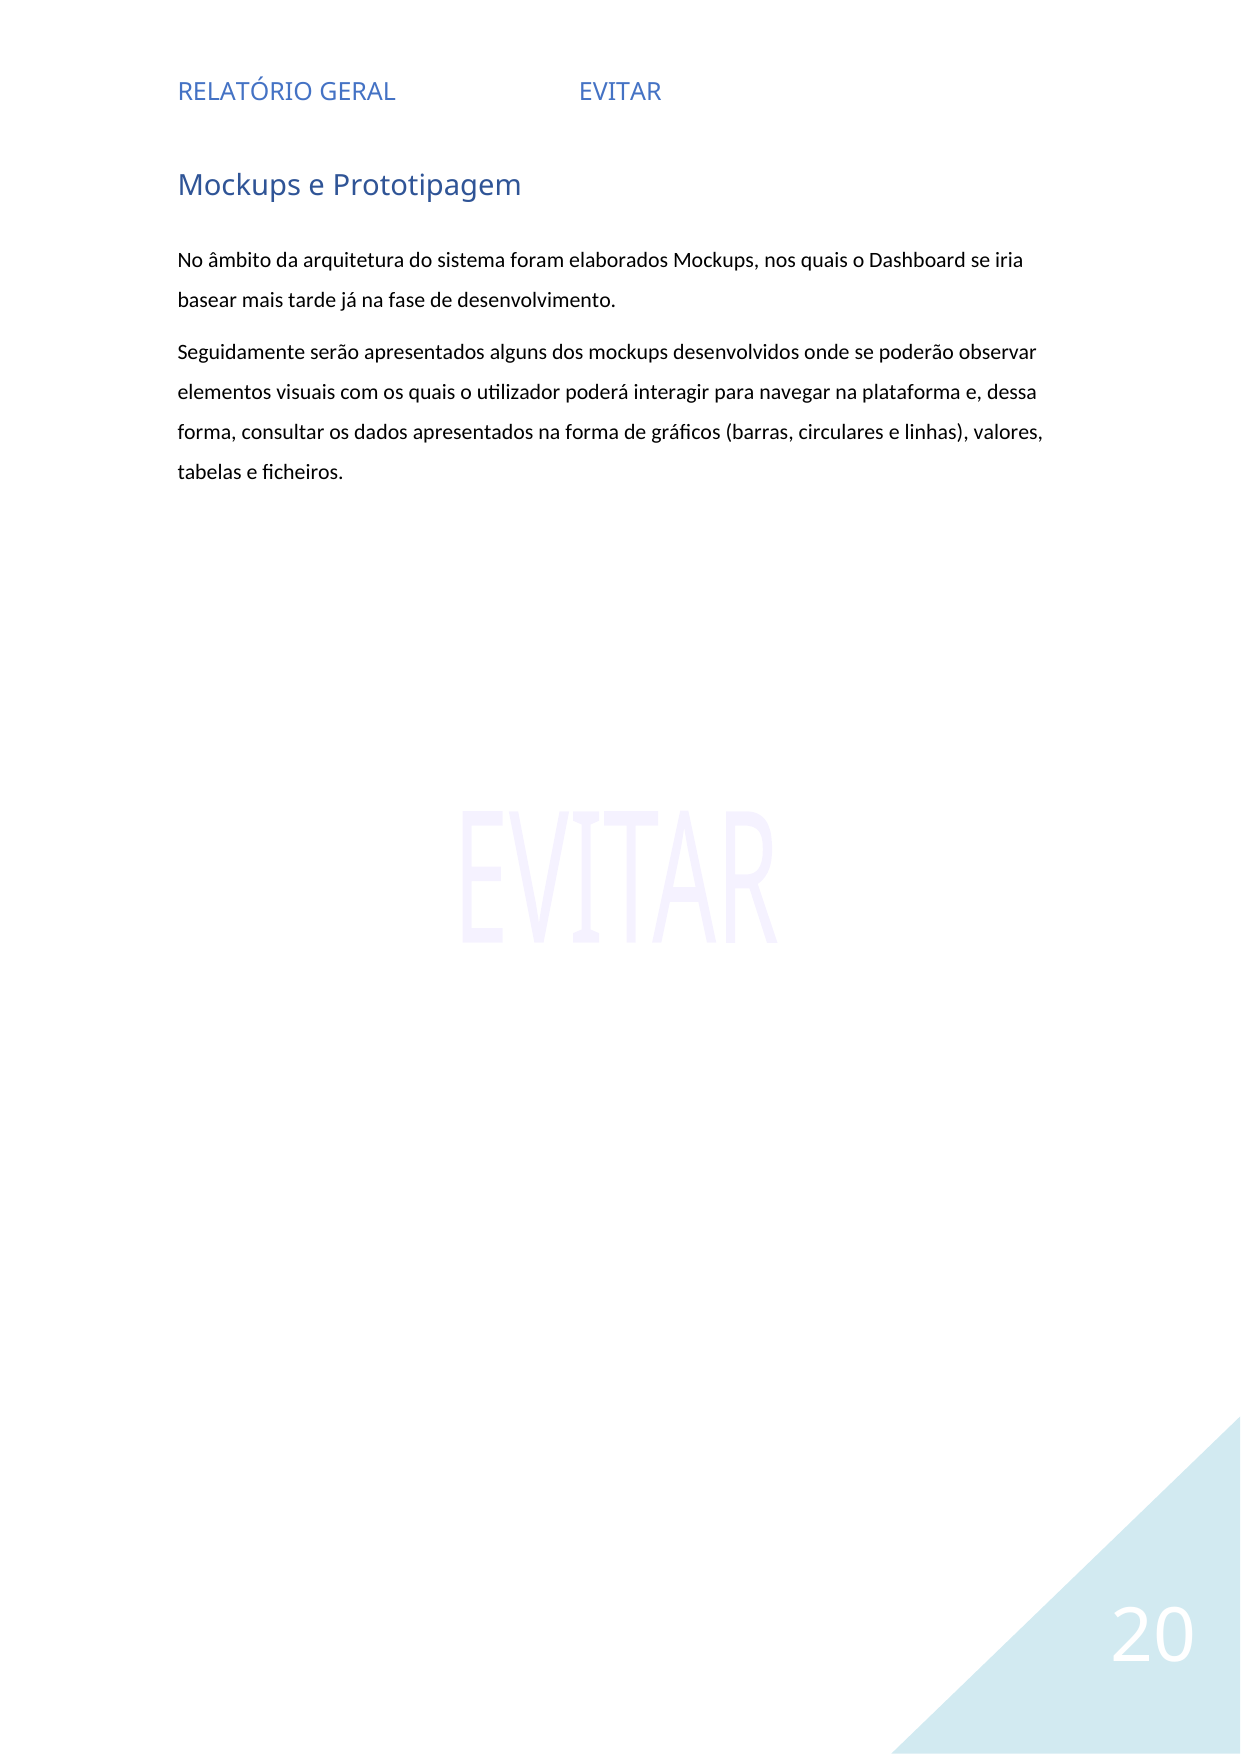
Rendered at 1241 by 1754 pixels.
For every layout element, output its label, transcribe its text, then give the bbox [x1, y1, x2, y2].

text No âmbito da arquitetura do sistema foram elaborados Mockups, nos quais o Dashboard se iria basear mais tarde já na fase de desenvolvimento. [177, 246, 1063, 312]
text Seguidamente serão apresentados alguns dos mockups desenvolvidos onde se poderão observar elementos visuais com os quais o utilizador poderá interagir para navegar na plataforma e, dessa forma, consultar os dados apresentados na forma de gráficos (barras, circulares e linhas), valores, tabelas e ficheiros. [177, 338, 1063, 485]
subtitle Mockups e Prototipagem [177, 164, 1063, 204]
